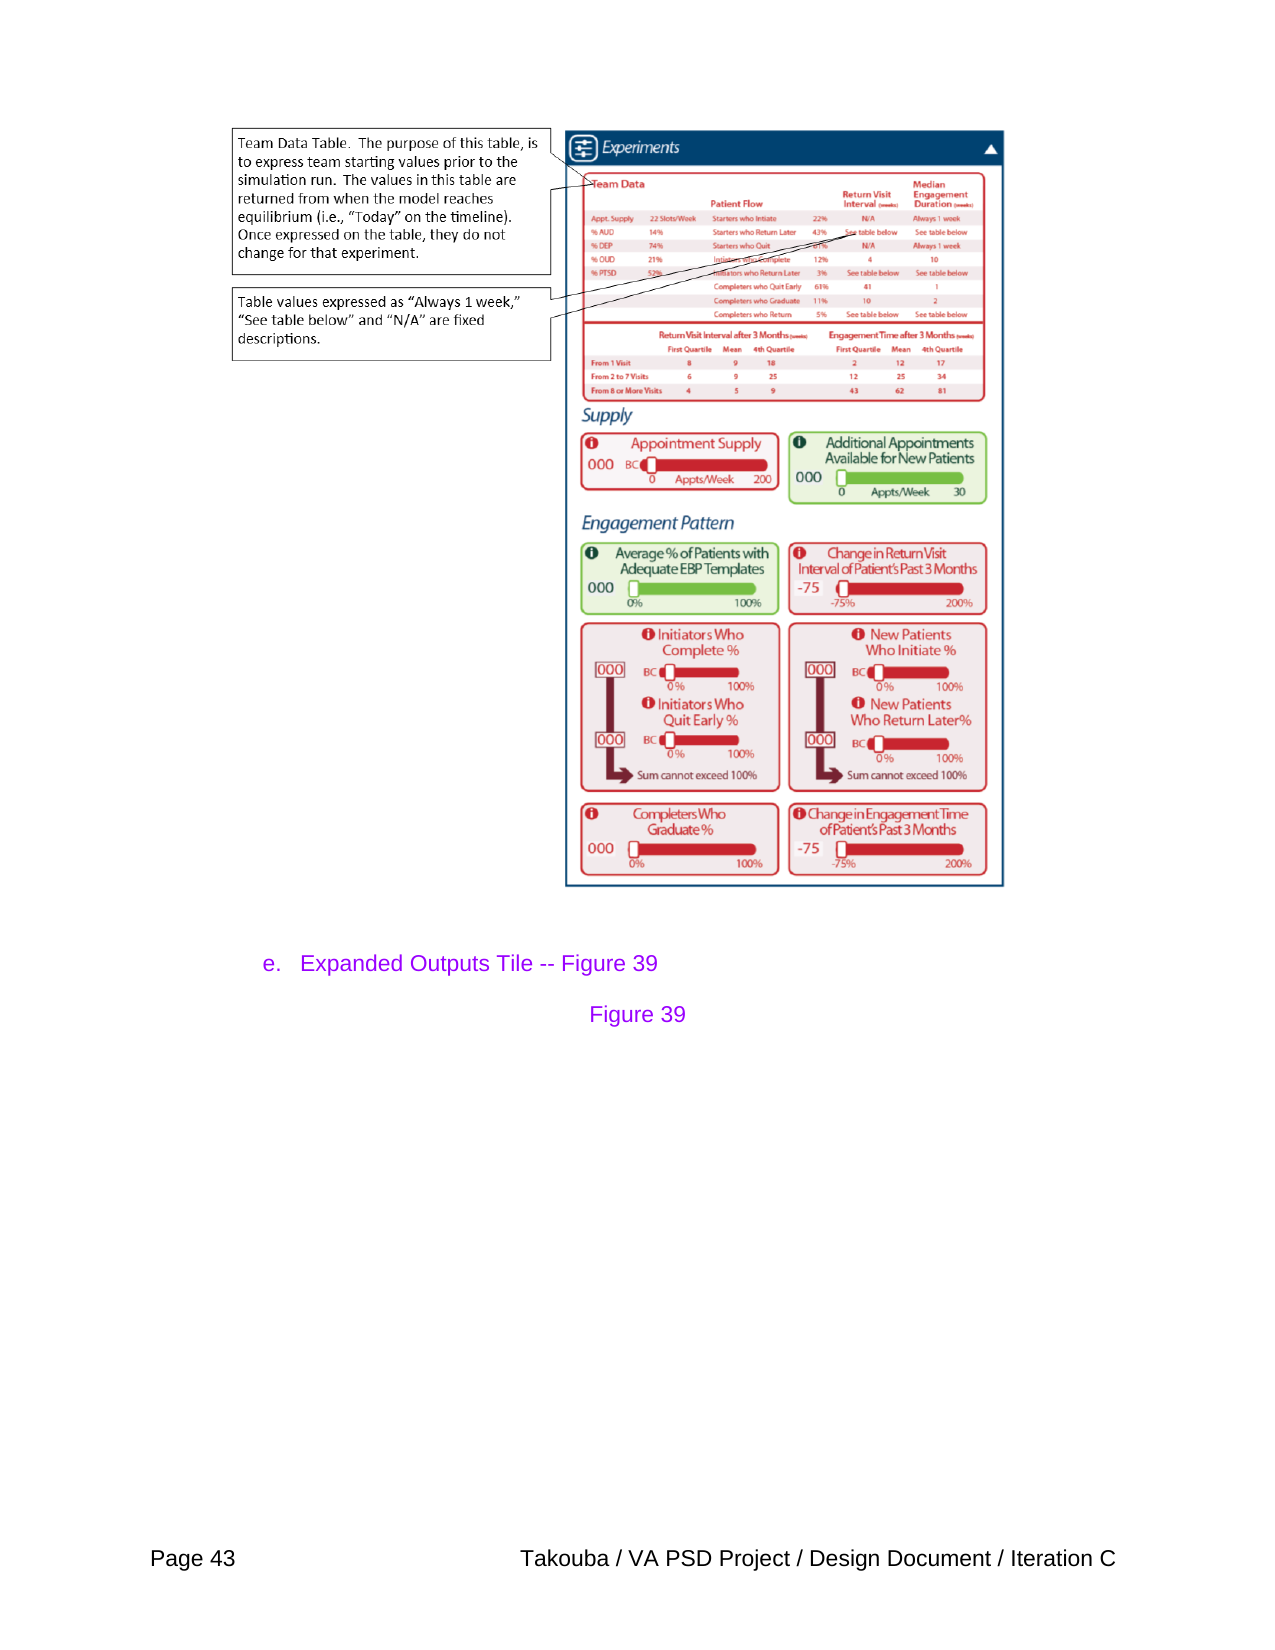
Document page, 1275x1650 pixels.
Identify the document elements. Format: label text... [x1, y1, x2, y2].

picture [150, 112, 1125, 909]
text Figure 39 [150, 1001, 1125, 1027]
list Expanded Outputs Tile -- Figure 39 [262, 950, 1125, 976]
